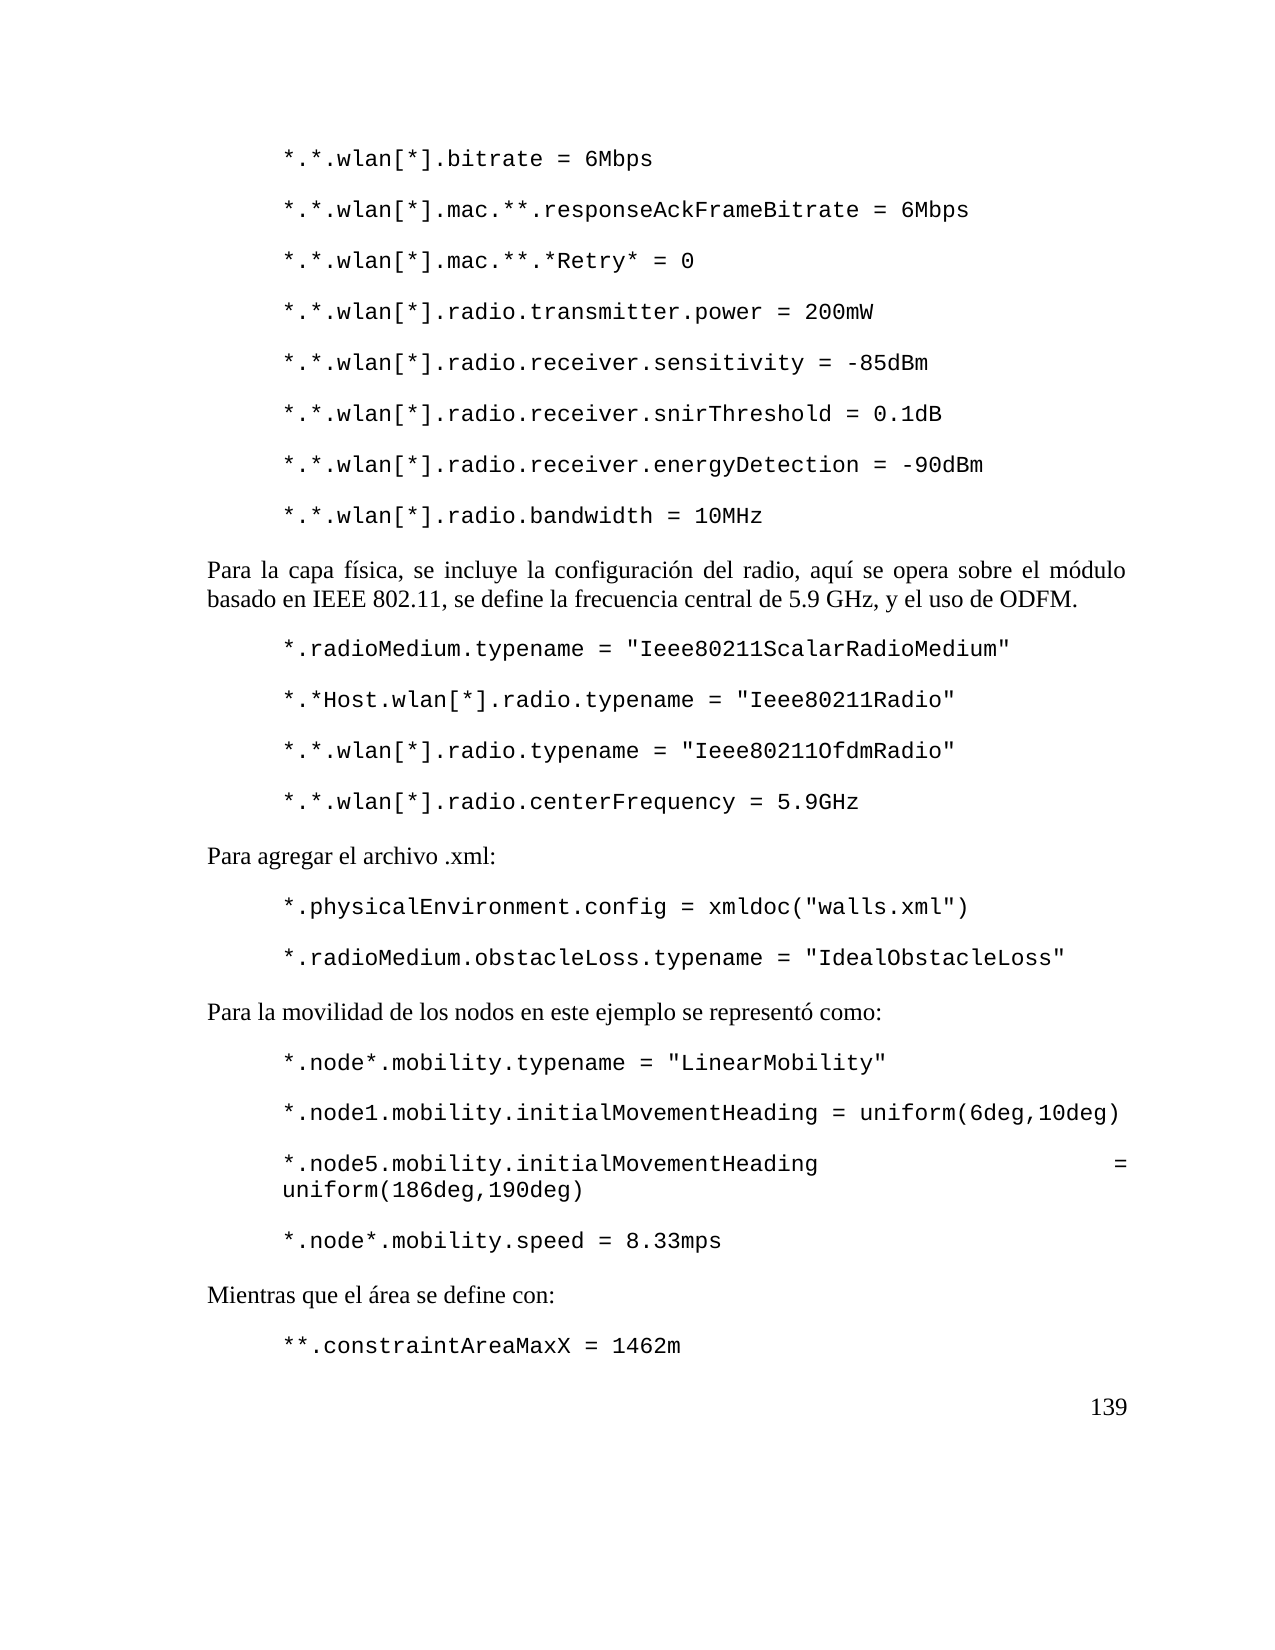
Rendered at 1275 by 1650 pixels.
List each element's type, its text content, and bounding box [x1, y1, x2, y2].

text *.node1.mobility.initialMovementHeading = uniform(6deg,10deg) [282, 1102, 1127, 1128]
text *.node*.mobility.typename = "LinearMobility" [282, 1051, 1127, 1077]
text Para la capa física, se incluye la configuración del radio, aquí se opera sobre el módulo basado en IEEE 802.11, se define la frecuencia central de 5.9 GHz, y el uso de ODFM. [207, 555, 1127, 613]
text *.*.wlan[*].radio.centerFrequency = 5.9GHz [282, 791, 1127, 816]
text *.radioMedium.typename = "Ieee80211ScalarRadioMedium" [282, 638, 1127, 664]
text *.*.wlan[*].mac.**.*Retry* = 0 [282, 249, 1127, 276]
text *.*Host.wlan[*].radio.typename = "Ieee80211Radio" [282, 689, 1127, 714]
text *.*.wlan[*].radio.bandwidth = 10MHz [282, 504, 1127, 530]
text **.constraintAreaMaxX = 1462m [282, 1334, 1127, 1360]
text *.*.wlan[*].bitrate = 6Mbps [282, 148, 1127, 174]
text *.node*.mobility.speed = 8.33mps [282, 1229, 1127, 1256]
text *.*.wlan[*].radio.receiver.sensitivity = -85dBm [282, 351, 1127, 377]
text *.*.wlan[*].mac.**.responseAckFrameBitrate = 6Mbps [282, 199, 1127, 224]
text *.physicalEnvironment.config = xmldoc("walls.xml") [282, 895, 1127, 921]
text *.*.wlan[*].radio.receiver.energyDetection = -90dBm [282, 453, 1127, 479]
text Mientras que el área se define con: [207, 1281, 1127, 1309]
text *.*.wlan[*].radio.transmitter.power = 200mW [282, 301, 1127, 326]
text *.radioMedium.obstacleLoss.typename = "IdealObstacleLoss" [282, 946, 1127, 972]
text Para agregar el archivo .xml: [207, 841, 1127, 870]
text *.*.wlan[*].radio.typename = "Ieee80211OfdmRadio" [282, 739, 1127, 766]
text Para la movilidad de los nodos en este ejemplo se representó como: [207, 997, 1127, 1026]
text *.*.wlan[*].radio.receiver.snirThreshold = 0.1dB [282, 402, 1127, 428]
text *.node5.mobility.initialMovementHeading = uniform(186deg,190deg) [282, 1153, 1127, 1204]
